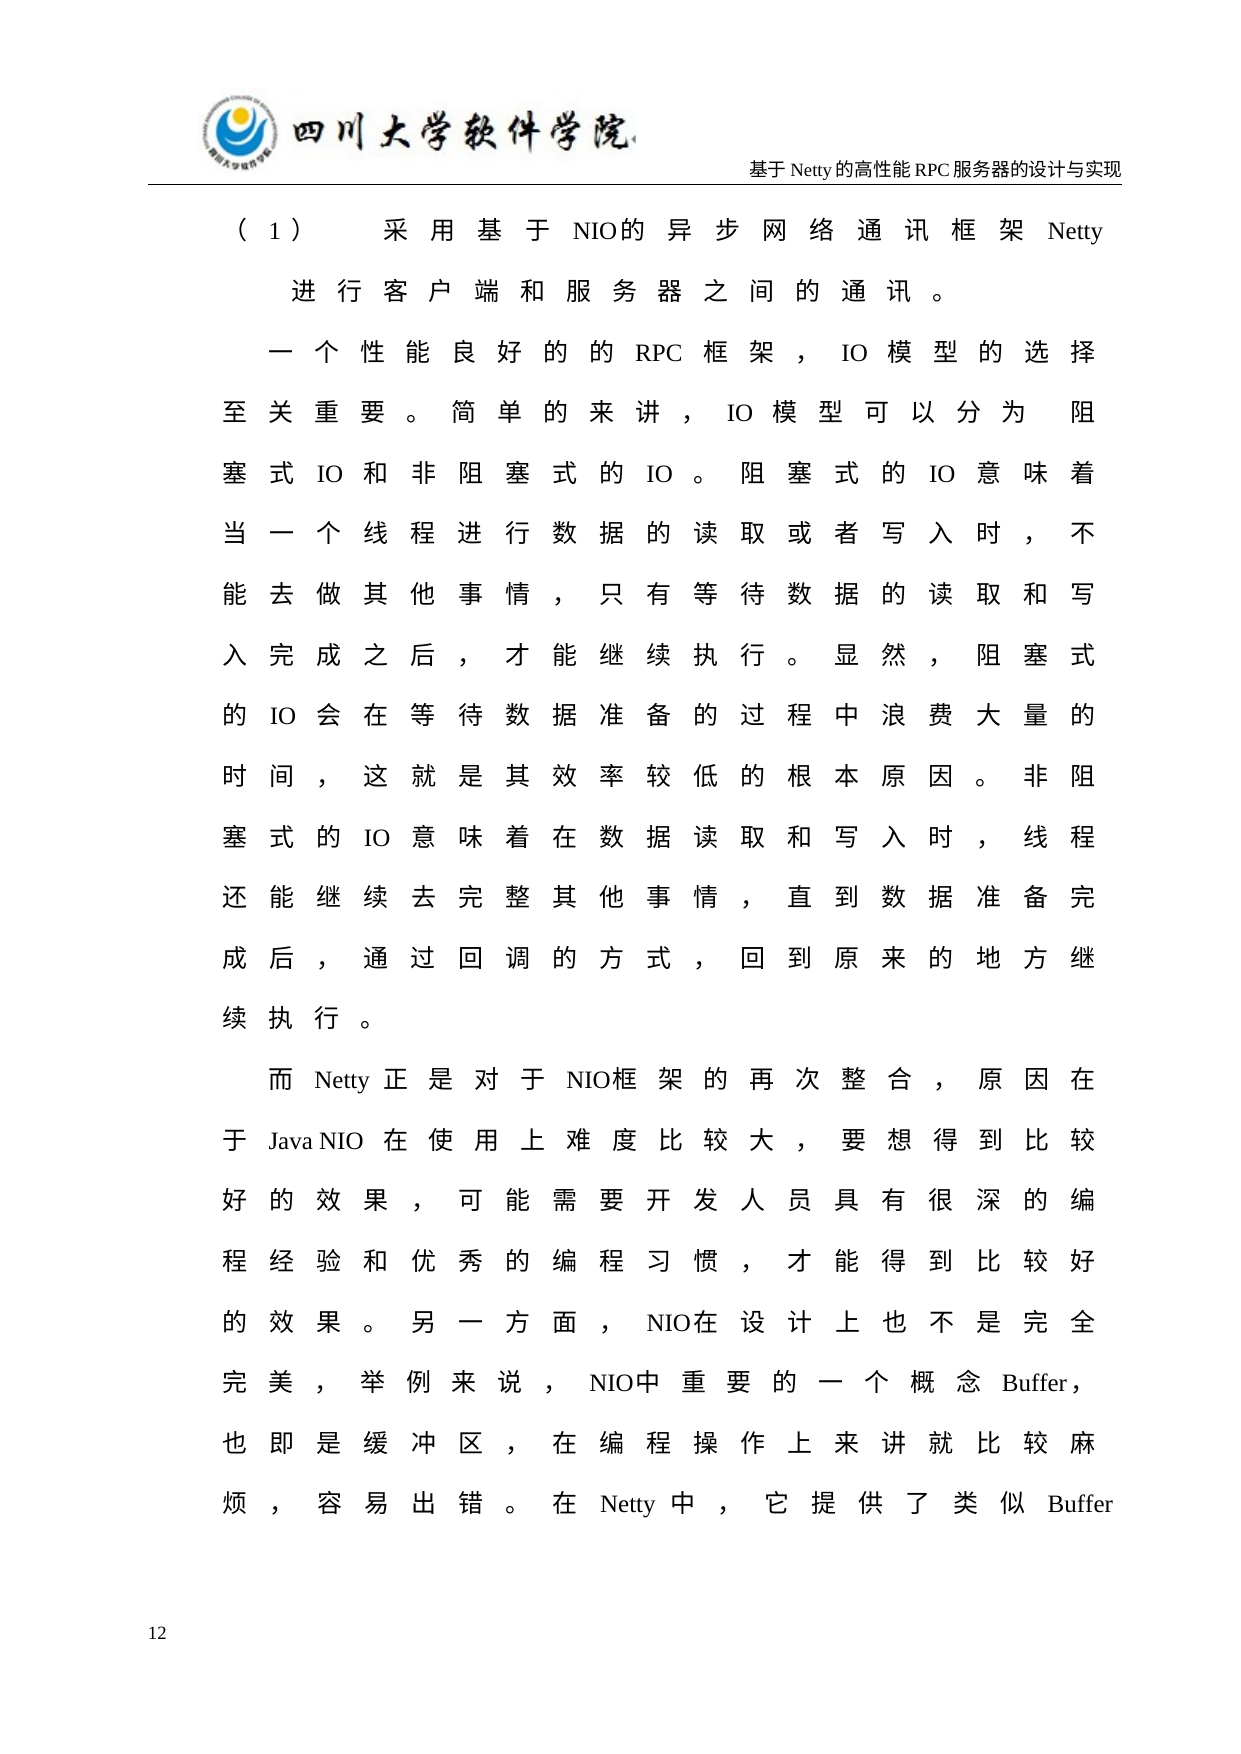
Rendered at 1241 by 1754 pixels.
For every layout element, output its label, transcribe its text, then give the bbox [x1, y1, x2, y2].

list 采用基于NIO的异步网络通讯框架Netty进行客户端和服务器之间的通讯。 [200, 198, 1116, 320]
text 一个性能良好的的RPC框架，IO模型的选择至关重要。简单的来讲，IO模型可以分为 阻塞式IO和非阻塞式的IO。阻塞式的IO意味着当一个线程进行数据的读取或者写入时，不能去做其他事情，只有等待数据的读取和写入完成之后，才能继续执行。显然，阻塞式的IO会在等待数据准备的过程中浪费大量的时间，这就是其效率较低的根本原因。非阻塞式的IO意味着在数据读取和写入时，线程还能继续去完整其他事情，直到数据准备完成后，通过回调的方式，回到原来的地方继续执行。 [200, 320, 1116, 1047]
picture [197, 88, 639, 177]
